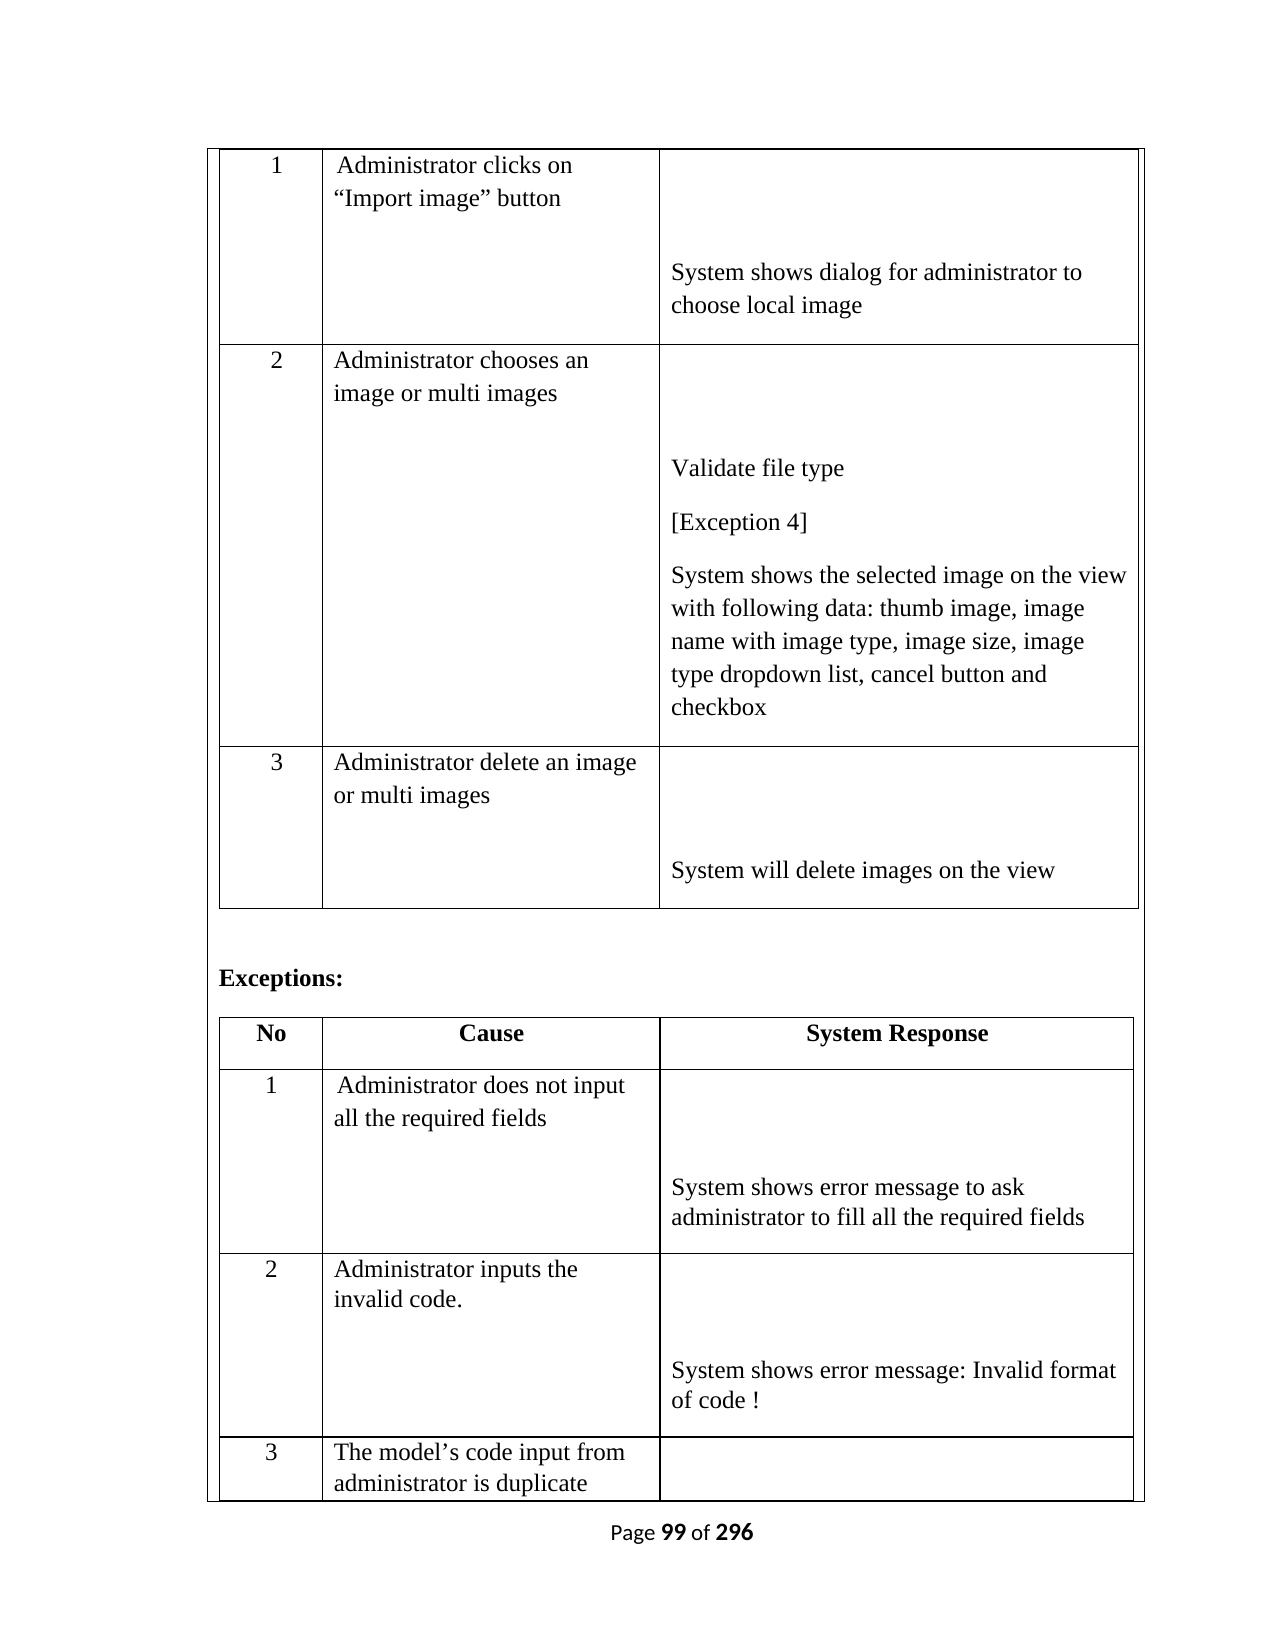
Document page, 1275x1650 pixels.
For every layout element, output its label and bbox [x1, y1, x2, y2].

table_cell [208, 149, 1144, 1501]
